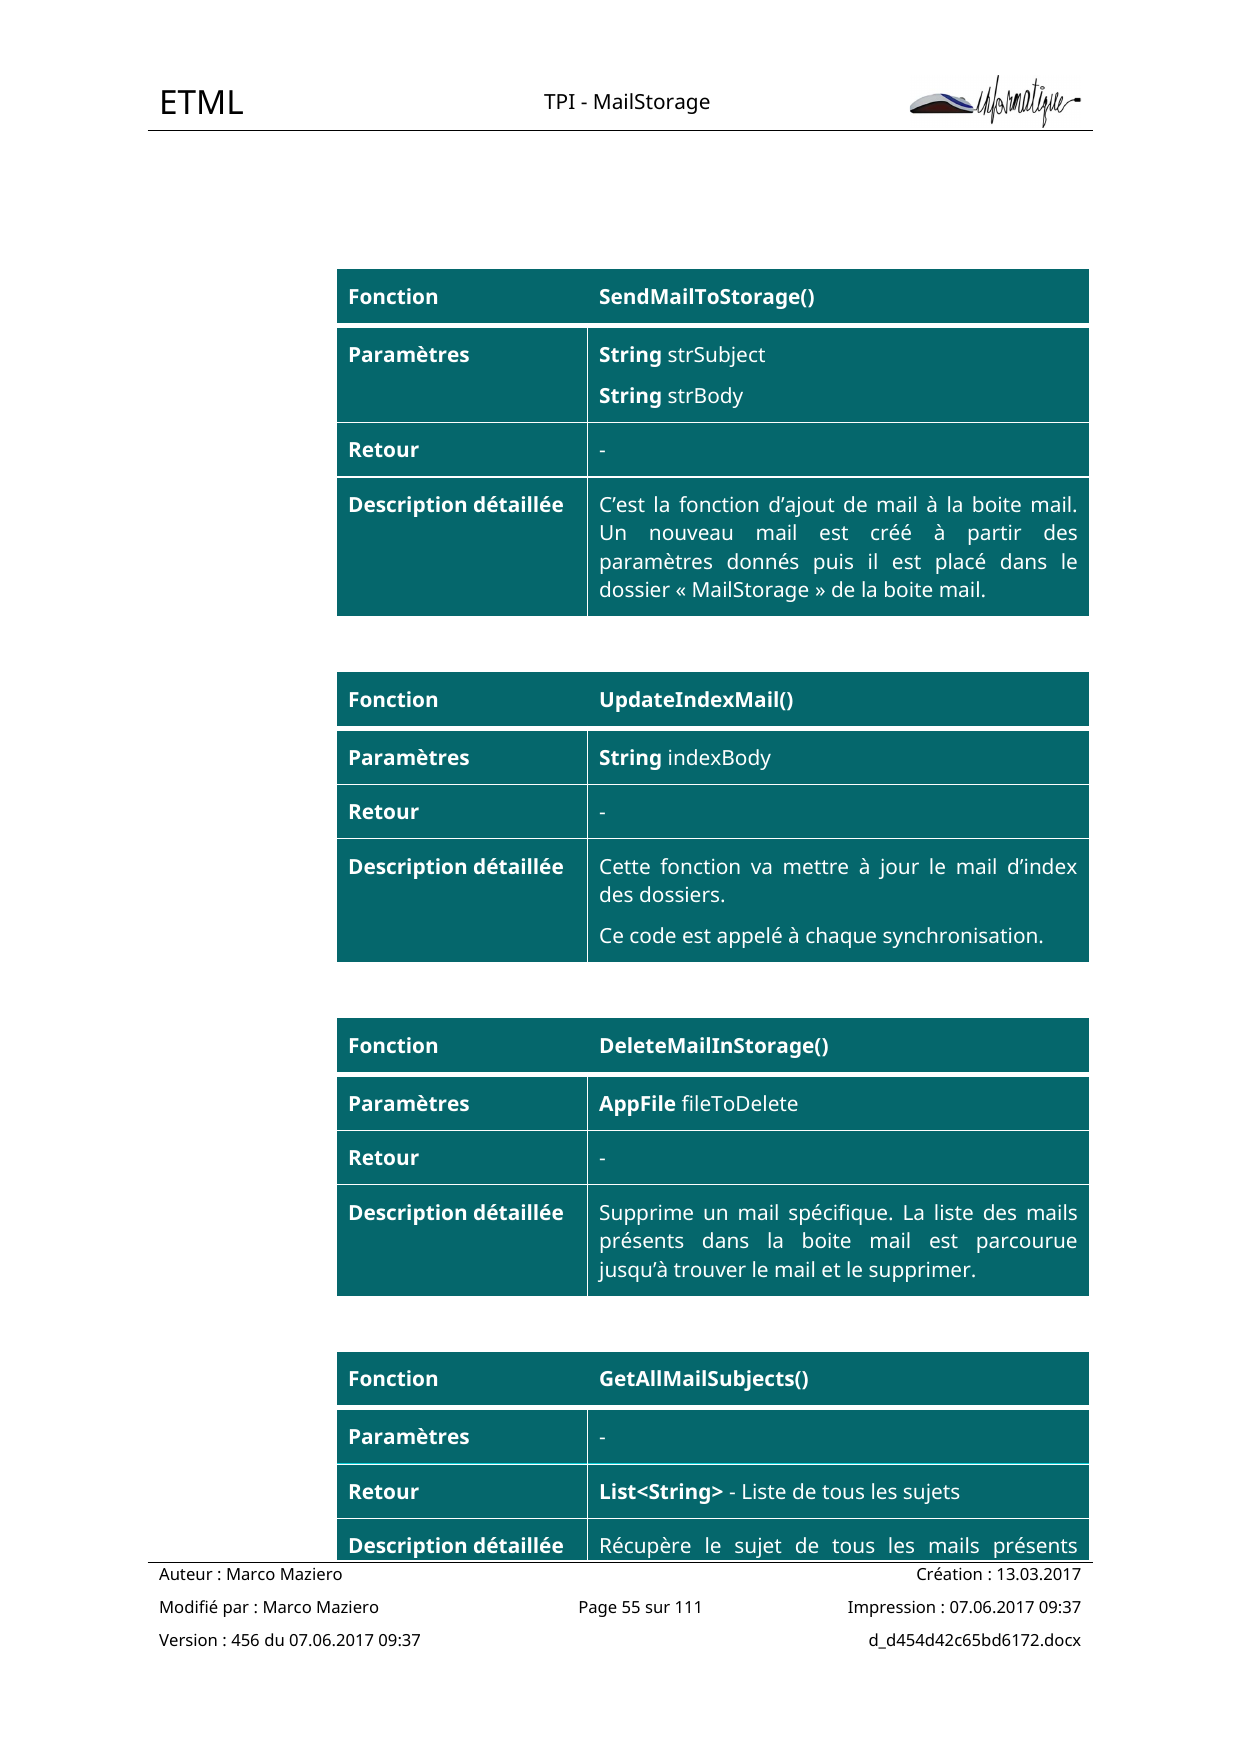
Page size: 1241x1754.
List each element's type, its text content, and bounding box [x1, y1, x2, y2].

table_cell - [588, 1131, 1089, 1184]
table_cell String strSubject String strBody [588, 328, 1089, 422]
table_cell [588, 1519, 1089, 1560]
table_cell Paramètres [337, 731, 587, 784]
table_cell Paramètres [337, 1410, 587, 1463]
table_header Fonction [337, 672, 588, 726]
table_cell Description détaillée [337, 478, 587, 616]
table_cell - [588, 785, 1089, 838]
table_cell Paramètres [337, 328, 587, 422]
table_header DeleteMailInStorage() [588, 1018, 1089, 1072]
table_cell String indexBody [588, 731, 1089, 784]
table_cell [337, 1519, 587, 1560]
table_cell Retour [337, 423, 587, 476]
table_cell Cette fonction va mettre à jour le mail d’index des dossiers. Ce code est appelé à chaque synchronisation. [588, 839, 1089, 962]
table_cell Paramètres [337, 1077, 587, 1130]
table_cell Description détaillée [337, 1185, 587, 1296]
table_cell - [588, 423, 1089, 476]
table_header Fonction [337, 269, 588, 323]
table_cell - [588, 1410, 1089, 1463]
picture [909, 75, 1082, 128]
table_cell AppFile fileToDelete [588, 1077, 1089, 1130]
table_cell Retour [337, 1465, 587, 1518]
table_header UpdateIndexMail() [588, 672, 1089, 726]
table_header Fonction [337, 1018, 588, 1072]
table_cell Description détaillée [337, 839, 587, 962]
table_cell C’est la fonction d’ajout de mail à la boite mail. Un nouveau mail est créé à partir des paramètres donnés puis il est placé dans le dossier « MailStorage » de la boite mail. [588, 478, 1089, 616]
table_cell Retour [337, 1131, 587, 1184]
table_cell List<String> - Liste de tous les sujets [588, 1465, 1089, 1518]
table_cell Retour [337, 785, 587, 838]
table_header Fonction [337, 1352, 588, 1405]
table_header GetAllMailSubjects() [588, 1352, 1089, 1405]
table_header SendMailToStorage() [588, 269, 1089, 323]
table_cell Supprime un mail spécifique. La liste des mails présents dans la boite mail est parcourue jusqu’à trouver le mail et le supprimer. [588, 1185, 1089, 1296]
